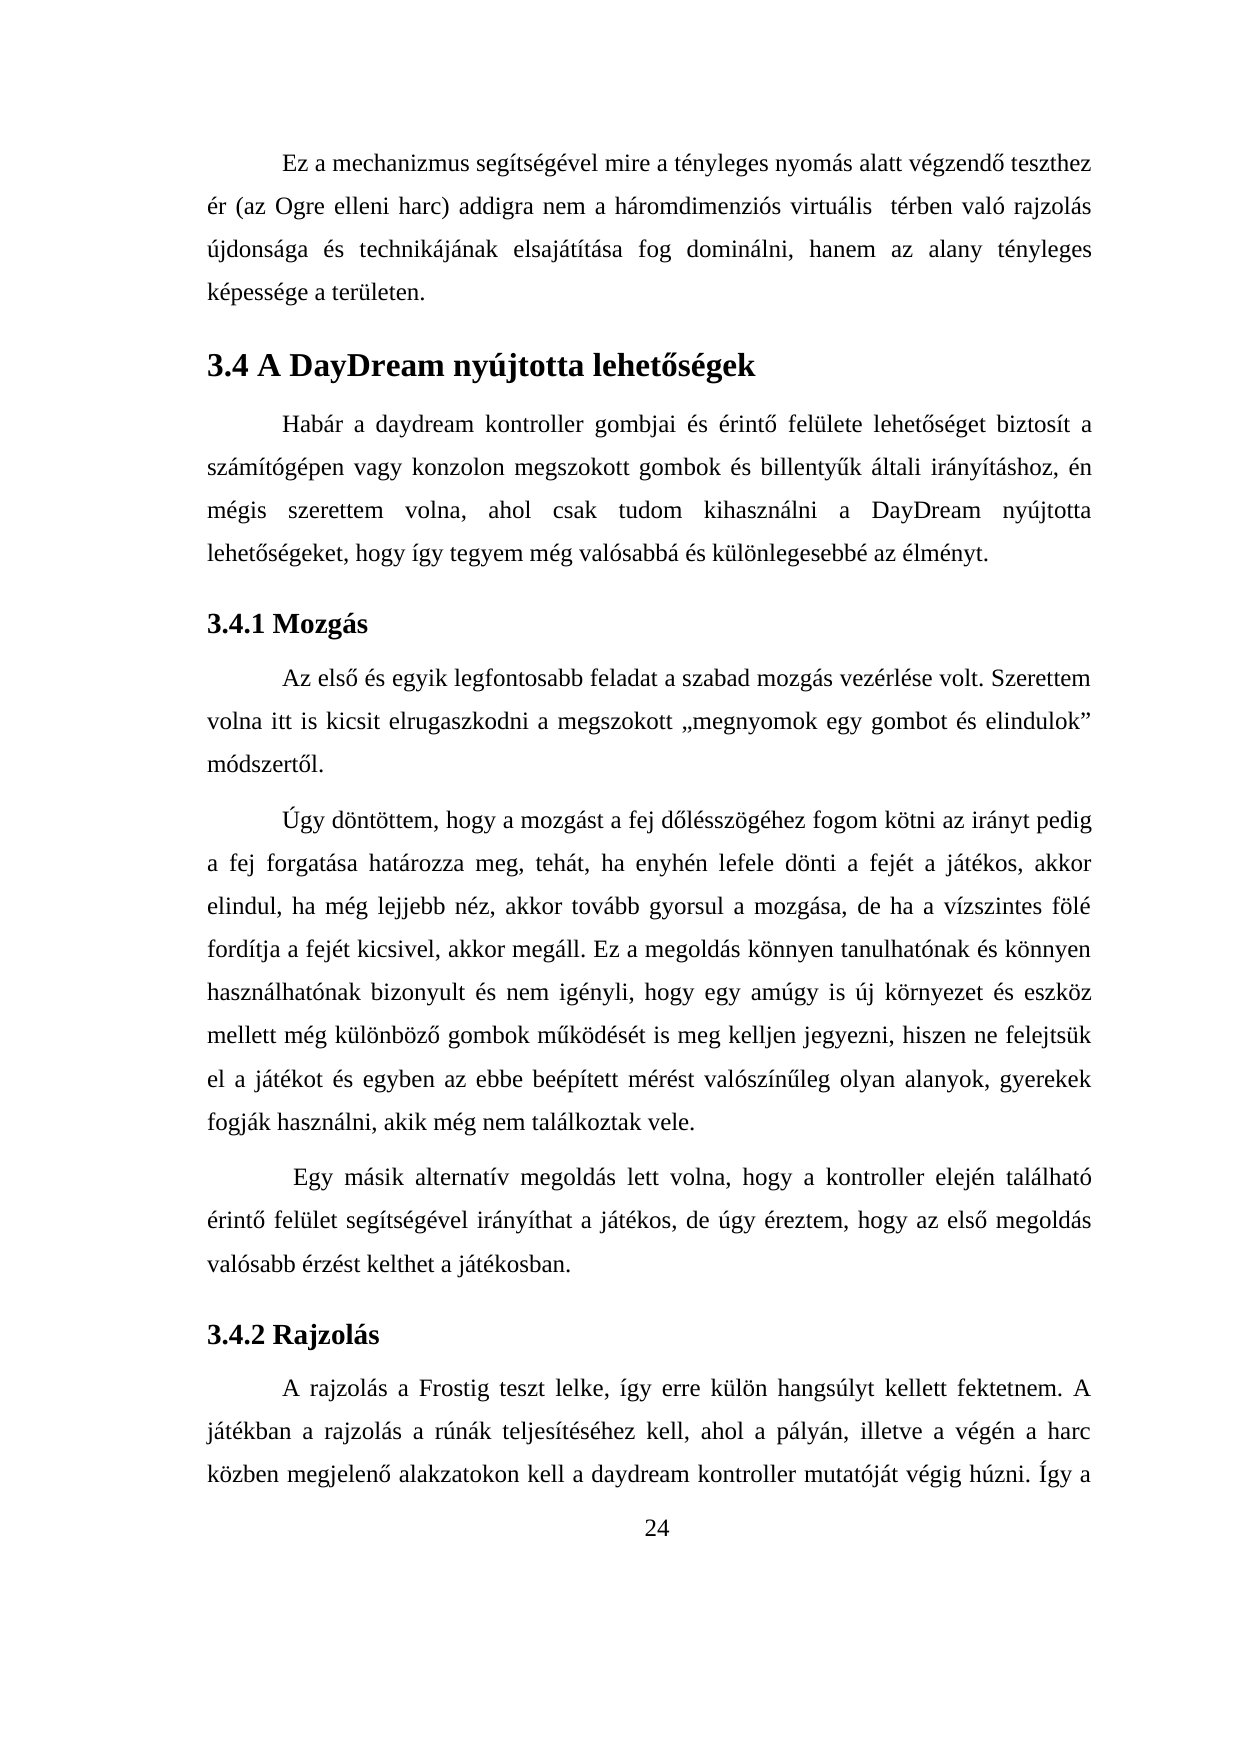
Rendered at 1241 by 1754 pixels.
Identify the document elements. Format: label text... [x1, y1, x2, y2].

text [207, 1373, 1092, 1488]
text Ez a mechanizmus segítségével mire a tényleges nyomás alatt végzendő teszthez ér (az Ogre elleni harc) addigra nem a háromdimenziós virtuális térben való rajzolás újdonsága és technikájának elsajátítása fog dominálni, hanem az alany tényleges képessége a területen. [207, 148, 1092, 306]
text Habár a daydream kontroller gombjai és érintő felülete lehetőséget biztosít a számítógépen vagy konzolon megszokott gombok és billentyűk általi irányításhoz, én mégis szerettem volna, ahol csak tudom kihasználni a DayDream nyújtotta lehetőségeket, hogy így tegyem még valósabbá és különlegesebbé az élményt. [207, 409, 1092, 567]
text Egy másik alternatív megoldás lett volna, hogy a kontroller elején található érintő felület segítségével irányíthat a játékos, de úgy éreztem, hogy az első megoldás valósabb érzést kelthet a játékosban. [207, 1162, 1092, 1277]
subtitle Rajzolás [207, 1317, 1092, 1350]
text Az első és egyik legfontosabb feladat a szabad mozgás vezérlése volt. Szerettem volna itt is kicsit elrugaszkodni a megszokott „megnyomok egy gombot és elindulok” módszertől. [207, 663, 1092, 778]
subtitle A DayDream nyújtotta lehetőségek [207, 345, 1092, 383]
subtitle Mozgás [207, 606, 1092, 640]
text Úgy döntöttem, hogy a mozgást a fej dőlésszögéhez fogom kötni az irányt pedig a fej forgatása határozza meg, tehát, ha enyhén lefele dönti a fejét a játékos, akkor elindul, ha még lejjebb néz, akkor tovább gyorsul a mozgása, de ha a vízszintes fölé fordítja a fejét kicsivel, akkor megáll. Ez a megoldás könnyen tanulhatónak és könnyen használhatónak bizonyult és nem igényli, hogy egy amúgy is új környezet és eszköz mellett még különböző gombok működését is meg kelljen jegyezni, hiszen ne felejtsük el a játékot és egyben az ebbe beépített mérést valószínűleg olyan alanyok, gyerekek fogják használni, akik még nem találkoztak vele. [207, 805, 1092, 1136]
